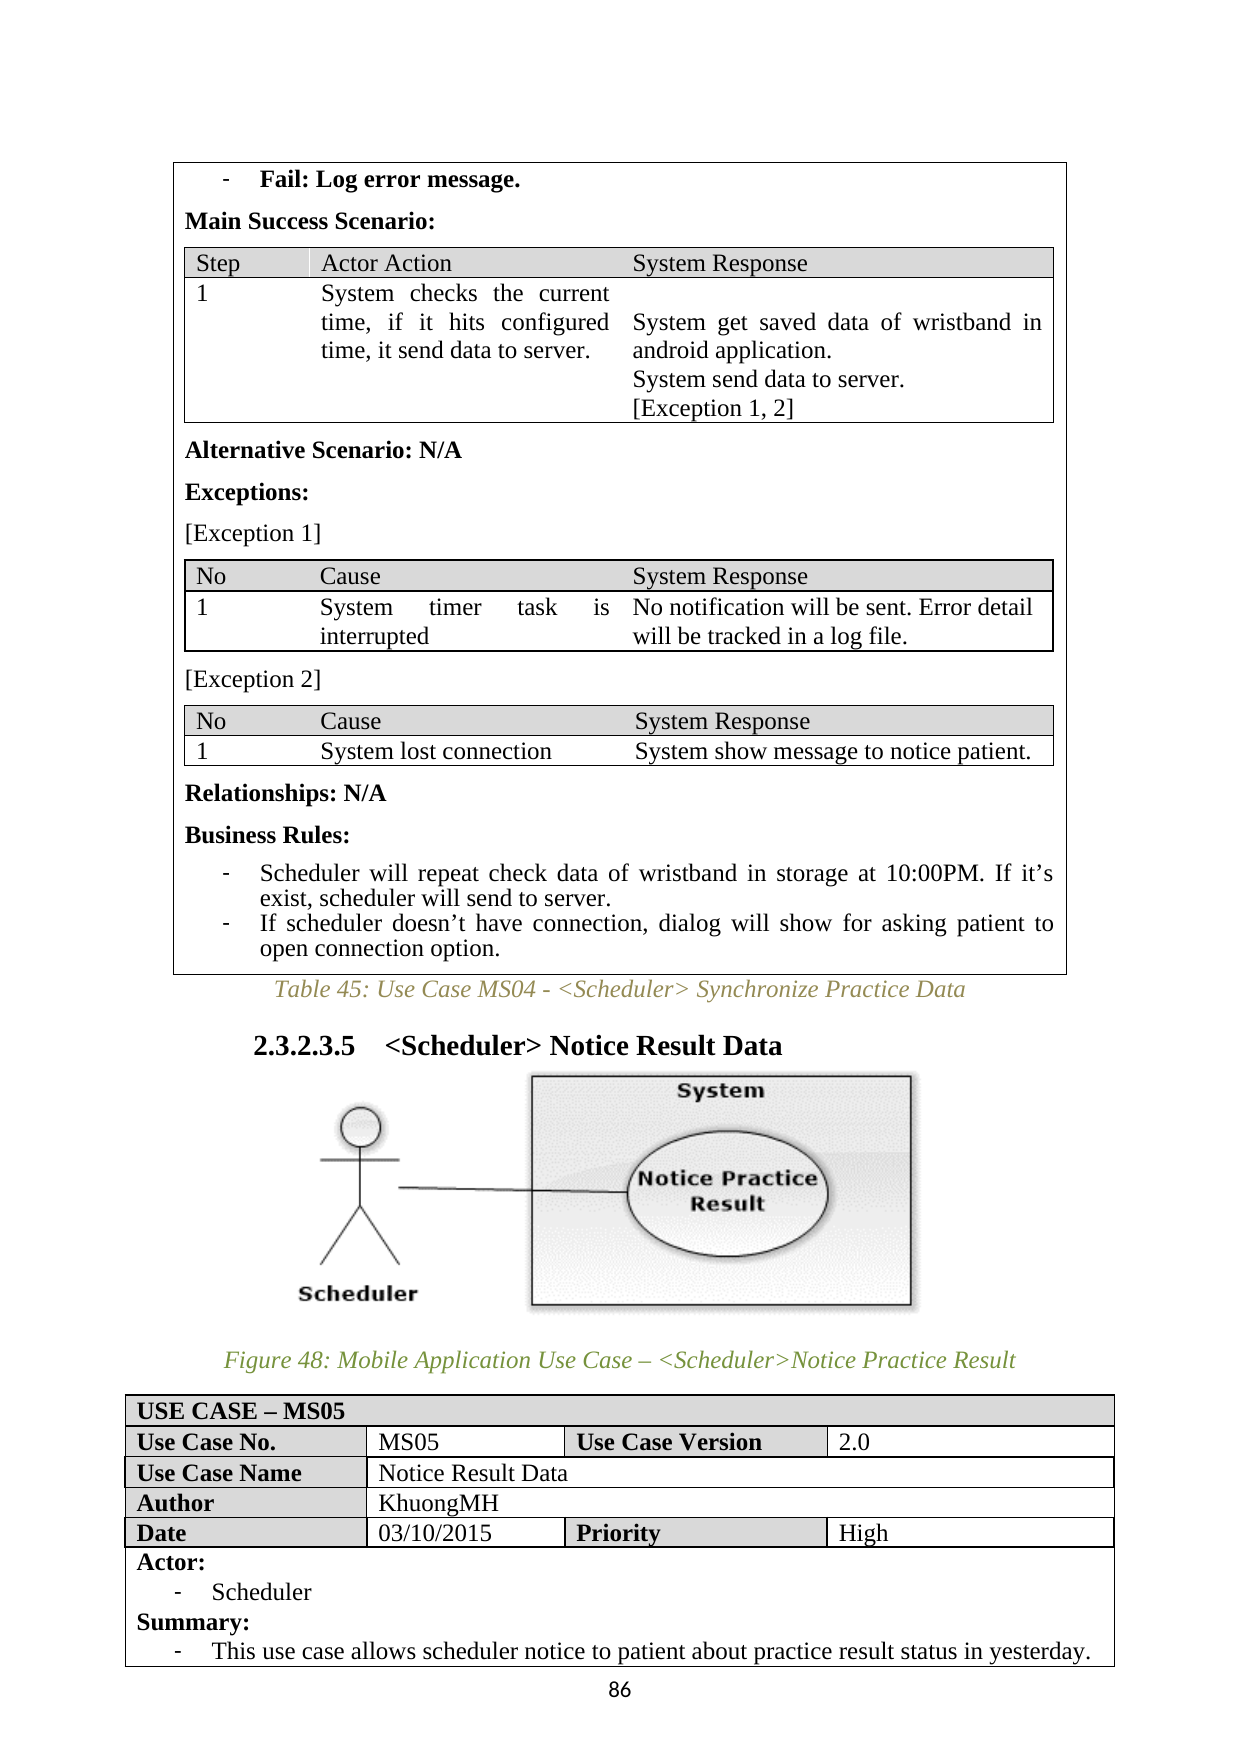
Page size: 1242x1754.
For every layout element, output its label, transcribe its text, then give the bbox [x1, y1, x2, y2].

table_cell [126, 1548, 1114, 1666]
table_cell Notice Result Data [368, 1458, 1113, 1487]
text Figure 48: Mobile Application Use Case – <Scheduler>Notice Practice Result [94, 1345, 1146, 1373]
table_cell MS05 [367, 1427, 564, 1456]
table_header USE CASE – MS05 [126, 1396, 1114, 1425]
table_cell Use Case Version [565, 1427, 827, 1456]
subtitle <Scheduler> Notice Result Data [253, 1028, 1146, 1062]
table_cell Use Case Name [126, 1457, 366, 1487]
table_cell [174, 163, 1066, 973]
table_cell KhuongMH [367, 1488, 1114, 1517]
table_cell Author [126, 1488, 366, 1517]
table_cell 03/10/2015 [368, 1518, 564, 1546]
table_cell Date [126, 1518, 366, 1546]
picture [289, 1068, 951, 1345]
table_cell 2.0 [828, 1427, 1114, 1456]
table_cell Priority [566, 1518, 826, 1546]
text Table 45: Use Case MS04 - <Scheduler> Synchronize Practice Data [94, 974, 1146, 1003]
table_cell High [828, 1518, 1113, 1546]
table_cell Use Case No. [126, 1427, 366, 1456]
